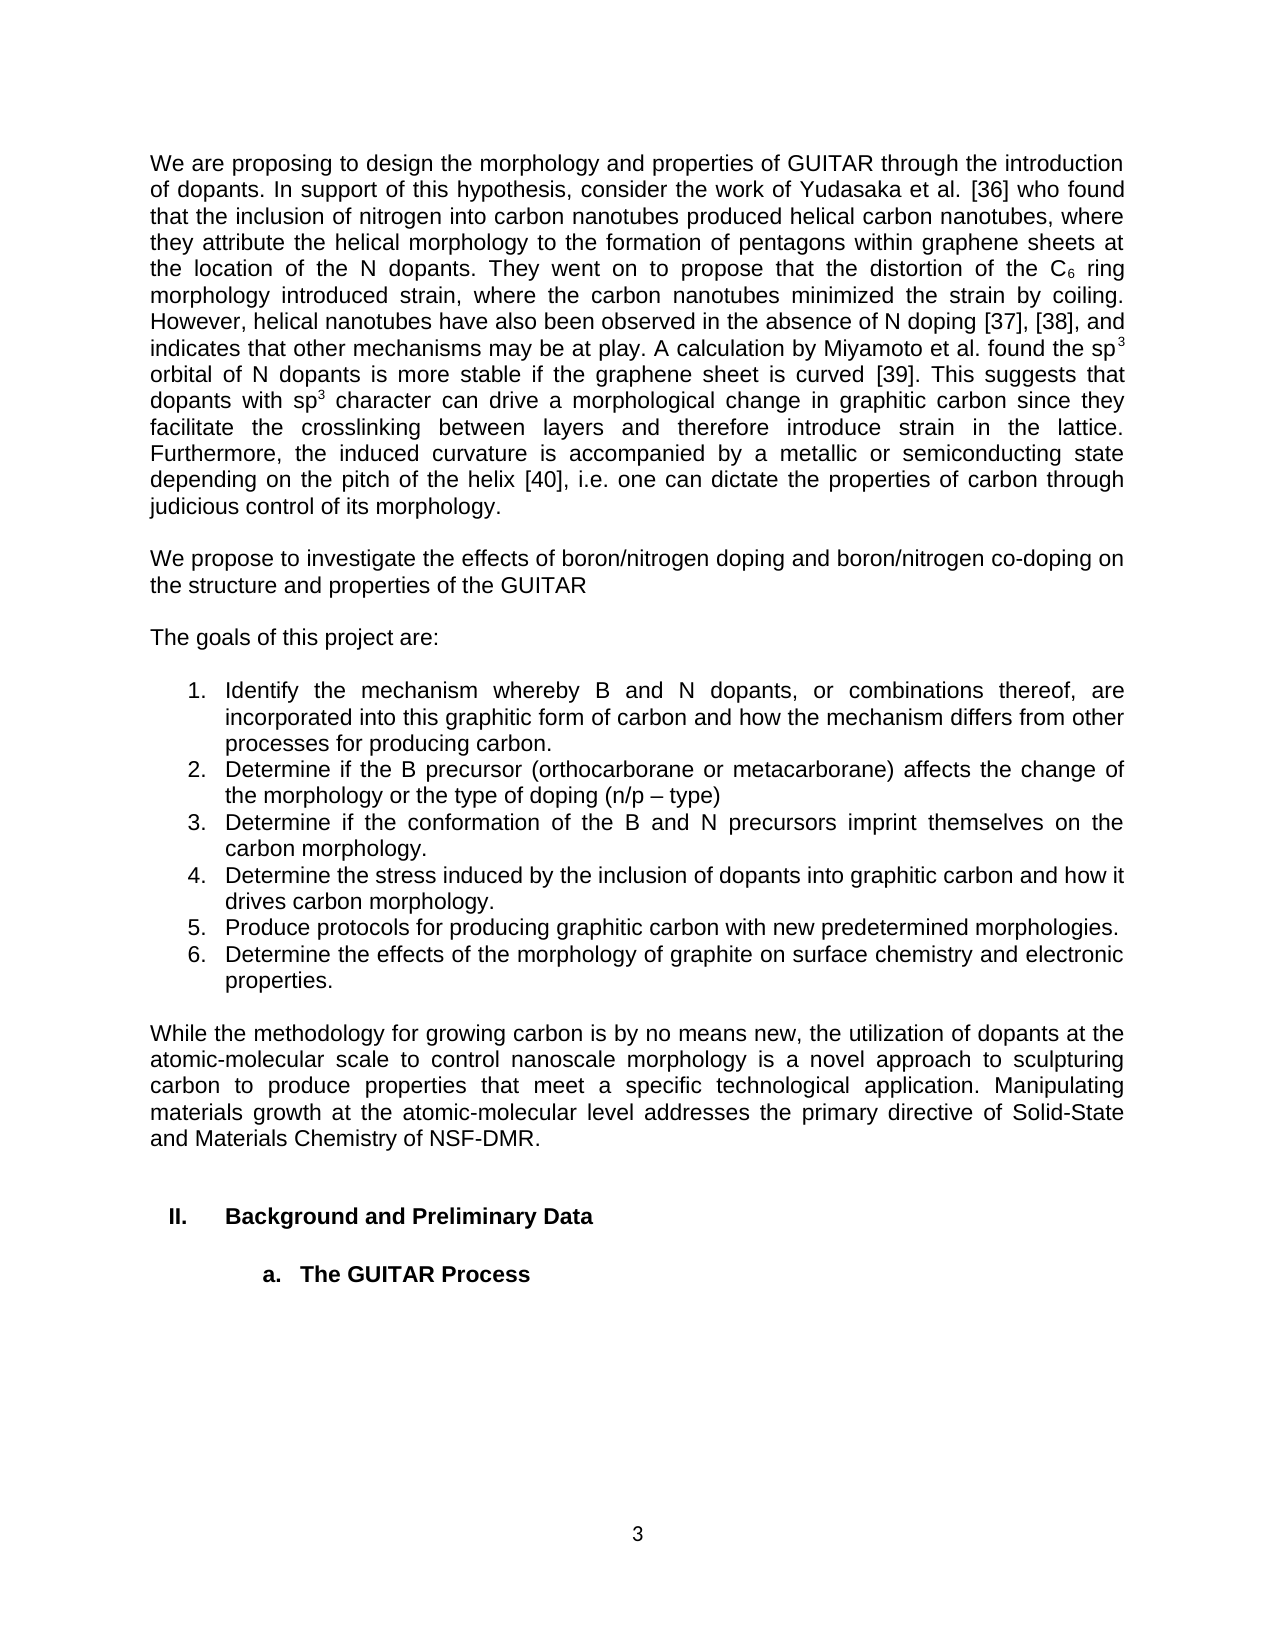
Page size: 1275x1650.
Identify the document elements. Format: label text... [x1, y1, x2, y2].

subtitle The GUITAR Process [262, 1261, 1125, 1288]
list Determine if the conformation of the B and N precursors imprint themselves on the carbon morphology. [187, 809, 1125, 862]
list Determine the stress induced by the inclusion of dopants into graphitic carbon and how it drives carbon morphology. [187, 862, 1125, 914]
text We are proposing to design the morphology and properties of GUITAR through the introduction of dopants. In support of this hypothesis, consider the work of Yudasaka et al. [36] who found that the inclusion of nitrogen into carbon nanotubes produced helical carbon nanotubes, where they attribute the helical morphology to the formation of pentagons within graphene sheets at the location of the N dopants. They went on to propose that the distortion of the C6 ring morphology introduced strain, where the carbon nanotubes minimized the strain by coiling. However, helical nanotubes have also been observed in the absence of N doping [37], [38], and indicates that other mechanisms may be at play. A calculation by Miyamoto et al. found the sp3 orbital of N dopants is more stable if the graphene sheet is curved [39]. This suggests that dopants with sp3 character can drive a morphological change in graphitic carbon since they facilitate the crosslinking between layers and therefore introduce strain in the lattice. Furthermore, the induced curvature is accompanied by a metallic or semiconducting state depending on the pitch of the helix [40], i.e. one can dictate the properties of carbon through judicious control of its morphology. [150, 150, 1125, 519]
text The goals of this project are: [150, 624, 1125, 651]
list Identify the mechanism whereby B and N dopants, or combinations thereof, are incorporated into this graphitic form of carbon and how the mechanism differs from other processes for producing carbon. [187, 677, 1125, 756]
text While the methodology for growing carbon is by no means new, the utilization of dopants at the atomic-molecular scale to control nanoscale morphology is a novel approach to sculpturing carbon to produce properties that meet a specific technological application. Manipulating materials growth at the atomic-molecular level addresses the primary directive of Solid-State and Materials Chemistry of NSF-DMR. [150, 1020, 1125, 1151]
list Determine the effects of the morphology of graphite on surface chemistry and electronic properties. [187, 941, 1125, 993]
subtitle Background and Preliminary Data [187, 1203, 1125, 1229]
list Produce protocols for producing graphitic carbon with new predetermined morphologies. [187, 914, 1125, 941]
list Determine if the B precursor (orthocarborane or metacarborane) affects the change of the morphology or the type of doping (n/p – type) [187, 756, 1125, 809]
text We propose to investigate the effects of boron/nitrogen doping and boron/nitrogen co-doping on the structure and properties of the GUITAR [150, 545, 1125, 598]
